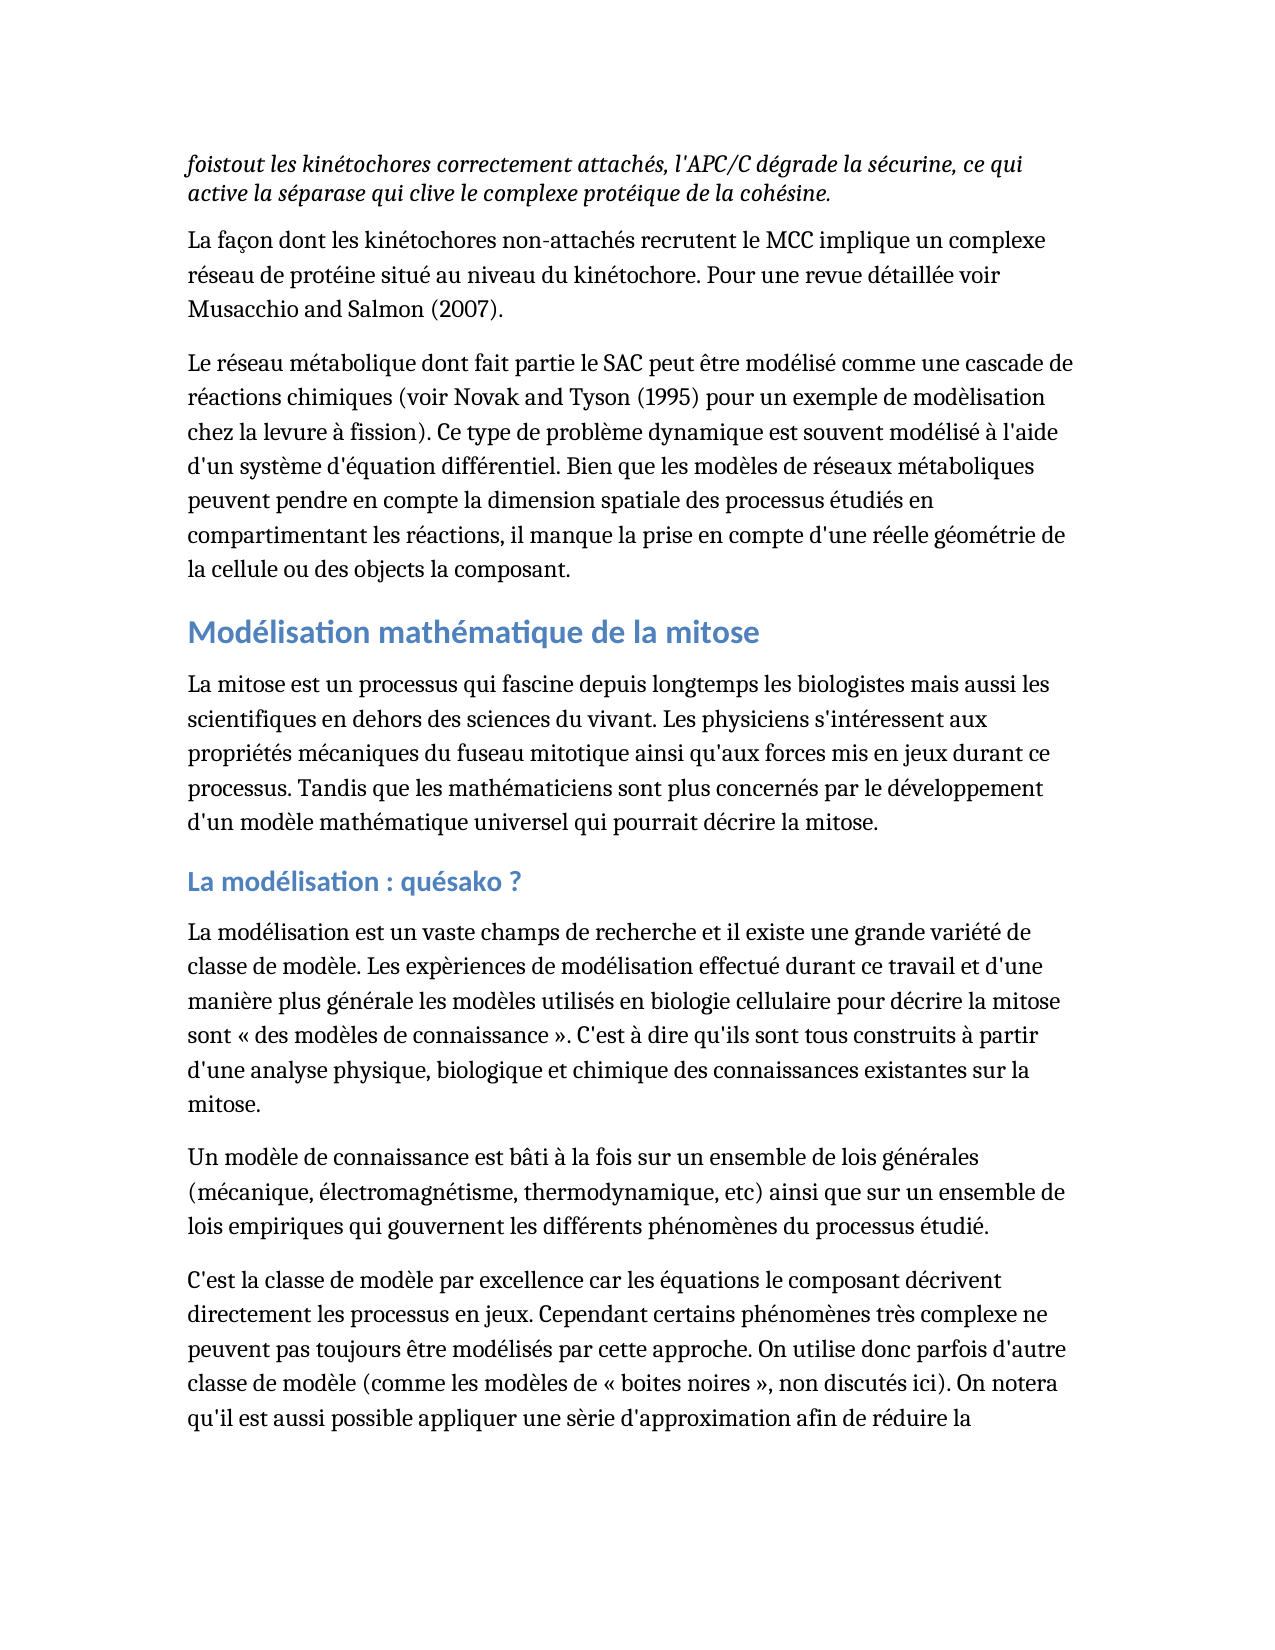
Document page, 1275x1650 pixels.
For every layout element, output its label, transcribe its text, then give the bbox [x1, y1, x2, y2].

text Le réseau métabolique dont fait partie le SAC peut être modélisé comme une cascade de réactions chimiques (voir Novak and Tyson (1995) pour un exemple de modèlisation chez la levure à fission). Ce type de problème dynamique est souvent modélisé à l'aide d'un système d'équation différentiel. Bien que les modèles de réseaux métaboliques peuvent pendre en compte la dimension spatiale des processus étudiés en compartimentant les réactions, il manque la prise en compte d'une réelle géométrie de la cellule ou des objects la composant. [187, 348, 1087, 584]
subtitle La modélisation : quésako ? [187, 863, 1087, 899]
text La modélisation est un vaste champs de recherche et il existe une grande variété de classe de modèle. Les expèriences de modélisation effectué durant ce travail et d'une manière plus générale les modèles utilisés en biologie cellulaire pour décrire la mitose sont « des modèles de connaissance ». C'est à dire qu'ils sont tous construits à partir d'une analyse physique, biologique et chimique des connaissances existantes sur la mitose. [187, 918, 1087, 1119]
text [187, 1266, 1087, 1432]
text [187, 150, 1087, 207]
subtitle Modélisation mathématique de la mitose [187, 611, 1087, 651]
text La façon dont les kinétochores non-attachés recrutent le MCC implique un complexe réseau de protéine situé au niveau du kinétochore. Pour une revue détaillée voir Musacchio and Salmon (2007). [187, 226, 1087, 324]
text Un modèle de connaissance est bâti à la fois sur un ensemble de lois générales (mécanique, électromagnétisme, thermodynamique, etc) ainsi que sur un ensemble de lois empiriques qui gouvernent les différents phénomènes du processus étudié. [187, 1143, 1087, 1241]
text La mitose est un processus qui fascine depuis longtemps les biologistes mais aussi les scientifiques en dehors des sciences du vivant. Les physiciens s'intéressent aux propriétés mécaniques du fuseau mitotique ainsi qu'aux forces mis en jeux durant ce processus. Tandis que les mathématiciens sont plus concernés par le développement d'un modèle mathématique universel qui pourrait décrire la mitose. [187, 670, 1087, 837]
